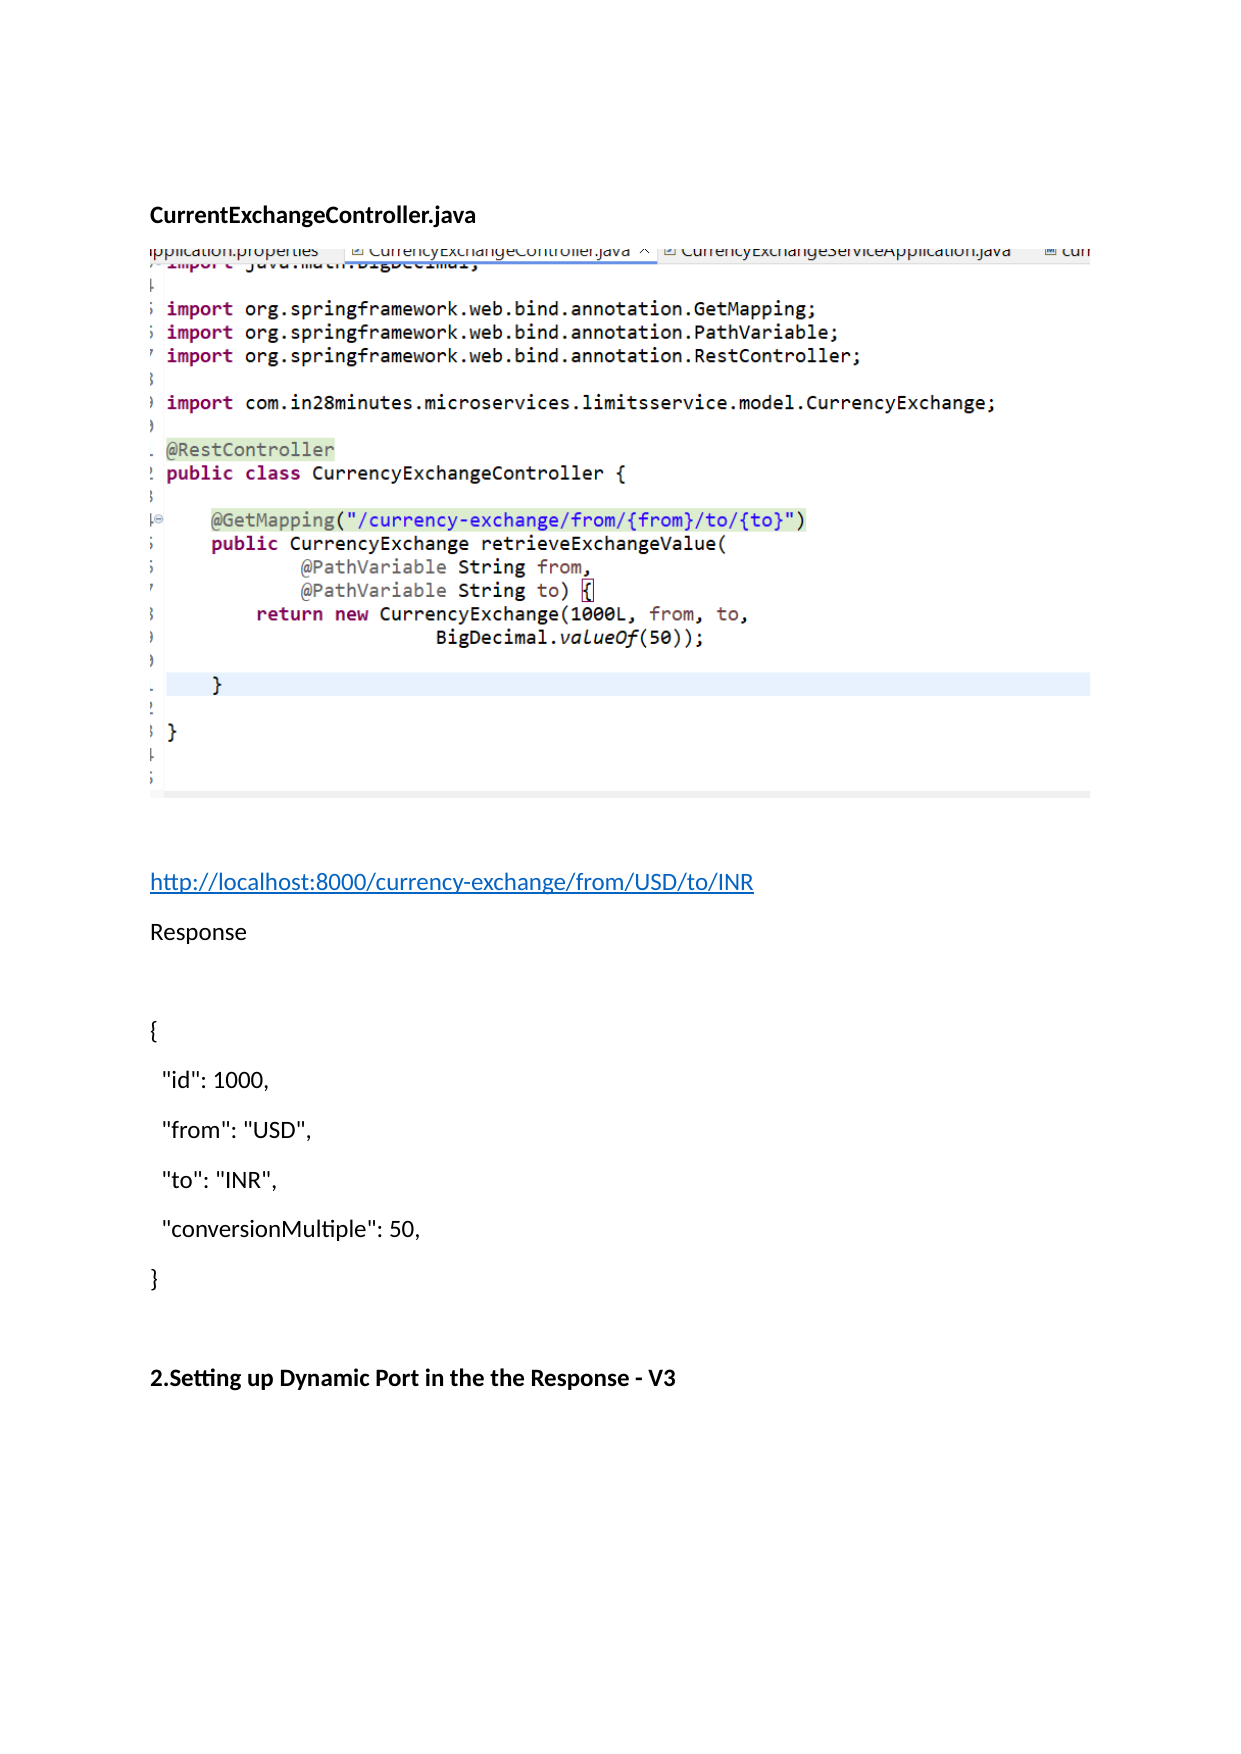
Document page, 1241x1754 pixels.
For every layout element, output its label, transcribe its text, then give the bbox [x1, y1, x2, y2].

text Response [150, 916, 1090, 946]
picture [150, 249, 1091, 798]
text "from": "USD", [150, 1114, 1090, 1145]
text 2.Setting up Dynamic Port in the the Response - V3 [150, 1362, 1090, 1393]
text CurrentExchangeController.java [150, 199, 1090, 230]
text } [150, 1263, 1090, 1293]
text http://localhost:8000/currency-exchange/from/USD/to/INR [150, 866, 1090, 897]
text { [150, 1015, 1090, 1046]
text "id": 1000, [150, 1064, 1090, 1095]
text "to": "INR", [150, 1164, 1090, 1194]
text "conversionMultiple": 50, [150, 1213, 1090, 1244]
